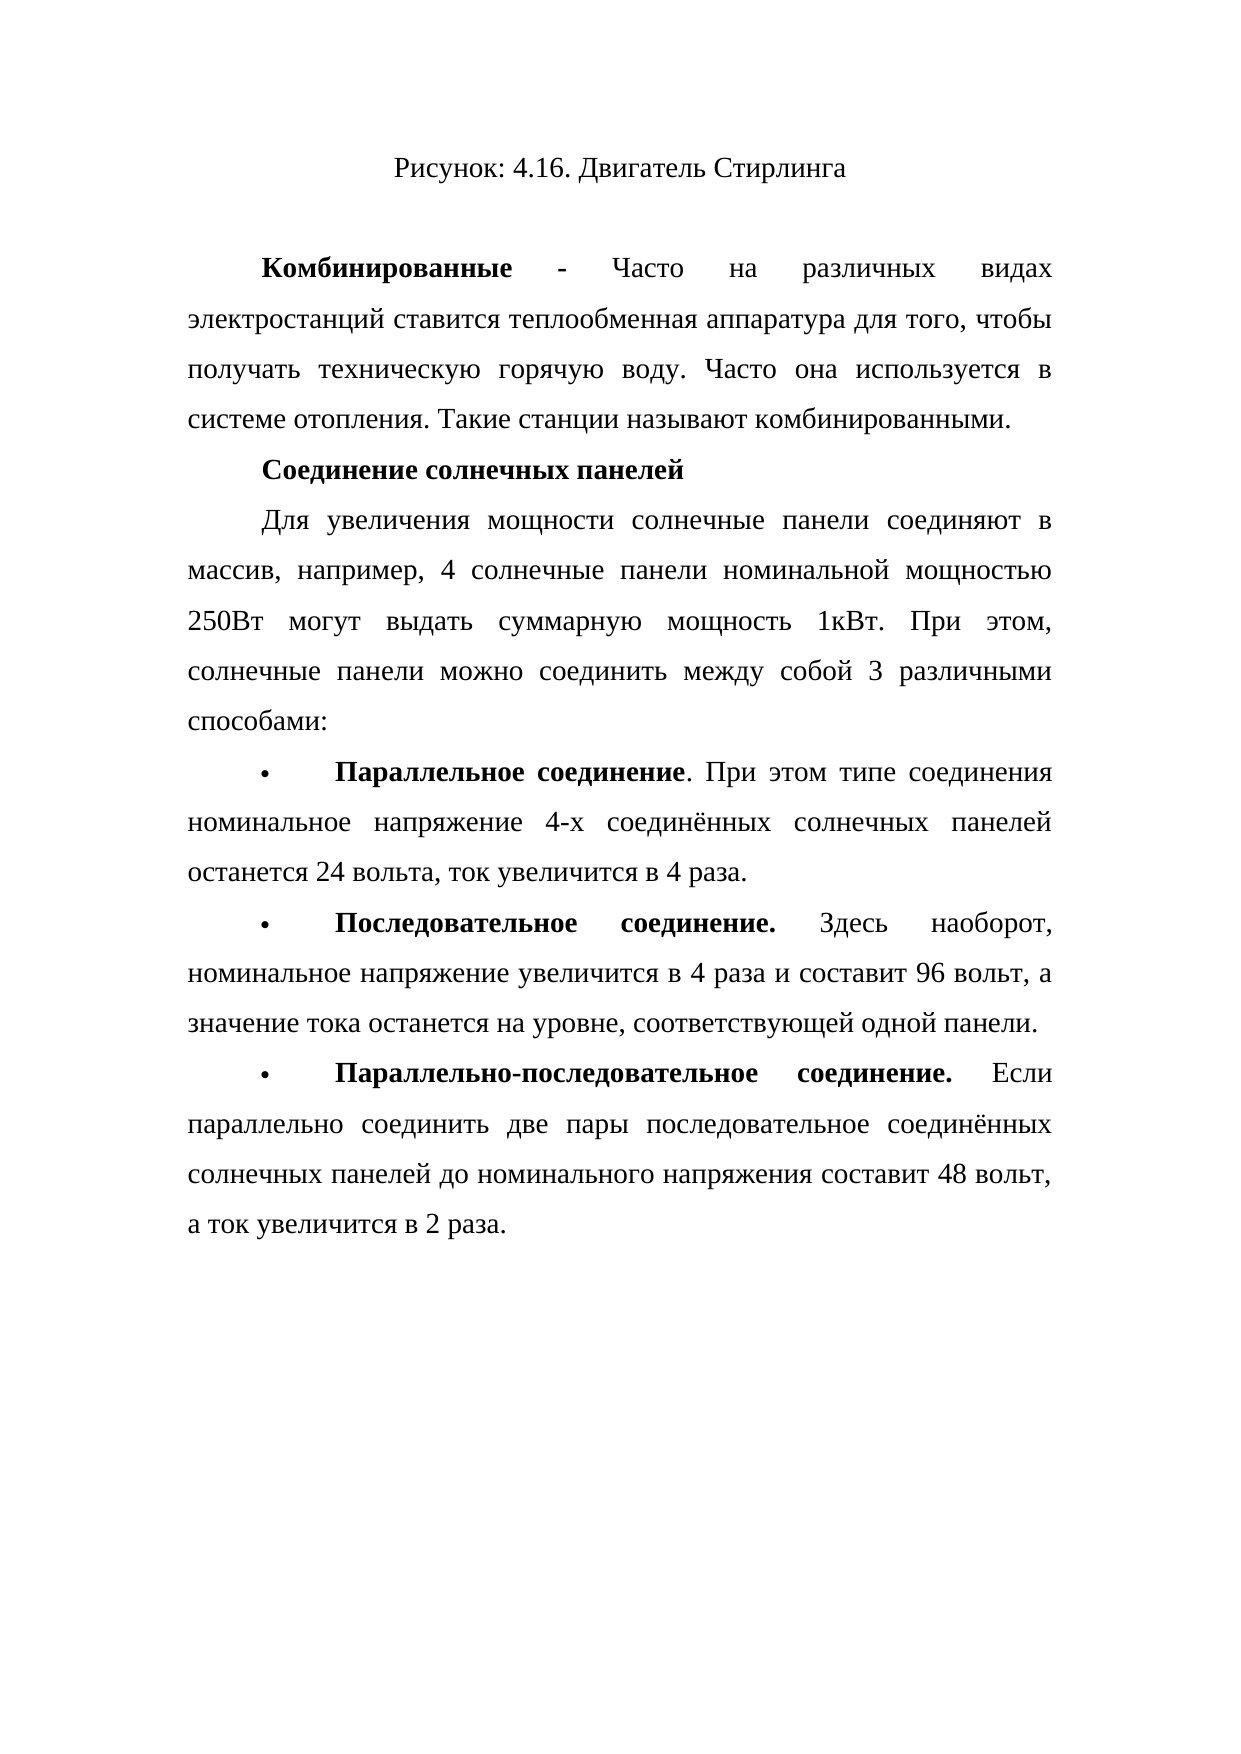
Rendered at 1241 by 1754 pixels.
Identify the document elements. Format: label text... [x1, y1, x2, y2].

text Для увеличения мощности солнечные панели соединяют в массив, например, 4 солнечные панели номинальной мощностью 250Вт могут выдать суммарную мощность 1кВт. При этом, солнечные панели можно соединить между собой 3 различными способами: [187, 502, 1053, 737]
list Последовательное соединение. Здесь наоборот, номинальное напряжение увеличится в 4 раза и составит 96 вольт, а значение тока останется на уровне, соответствующей одной панели. [187, 905, 1053, 1039]
list Параллельное соединение. При этом типе соединения номинальное напряжение 4-х соединённых солнечных панелей останется 24 вольта, ток увеличится в 4 раза. [187, 754, 1053, 888]
text Соединение солнечных панелей [187, 452, 1053, 485]
list Параллельно-последовательное соединение. Если параллельно соединить две пары последовательное соединённых солнечных панелей до номинального напряжения составит 48 вольт, а ток увеличится в 2 раза. [187, 1056, 1053, 1240]
text Комбинированные - Часто на различных видах электростанций ставится теплообменная аппаратура для того, чтобы получать техническую горячую воду. Часто она используется в системе отопления. Такие станции называют комбинированными. [187, 251, 1053, 435]
text Рисунок: 4.16. Двигатель Стирлинга [187, 150, 1053, 183]
